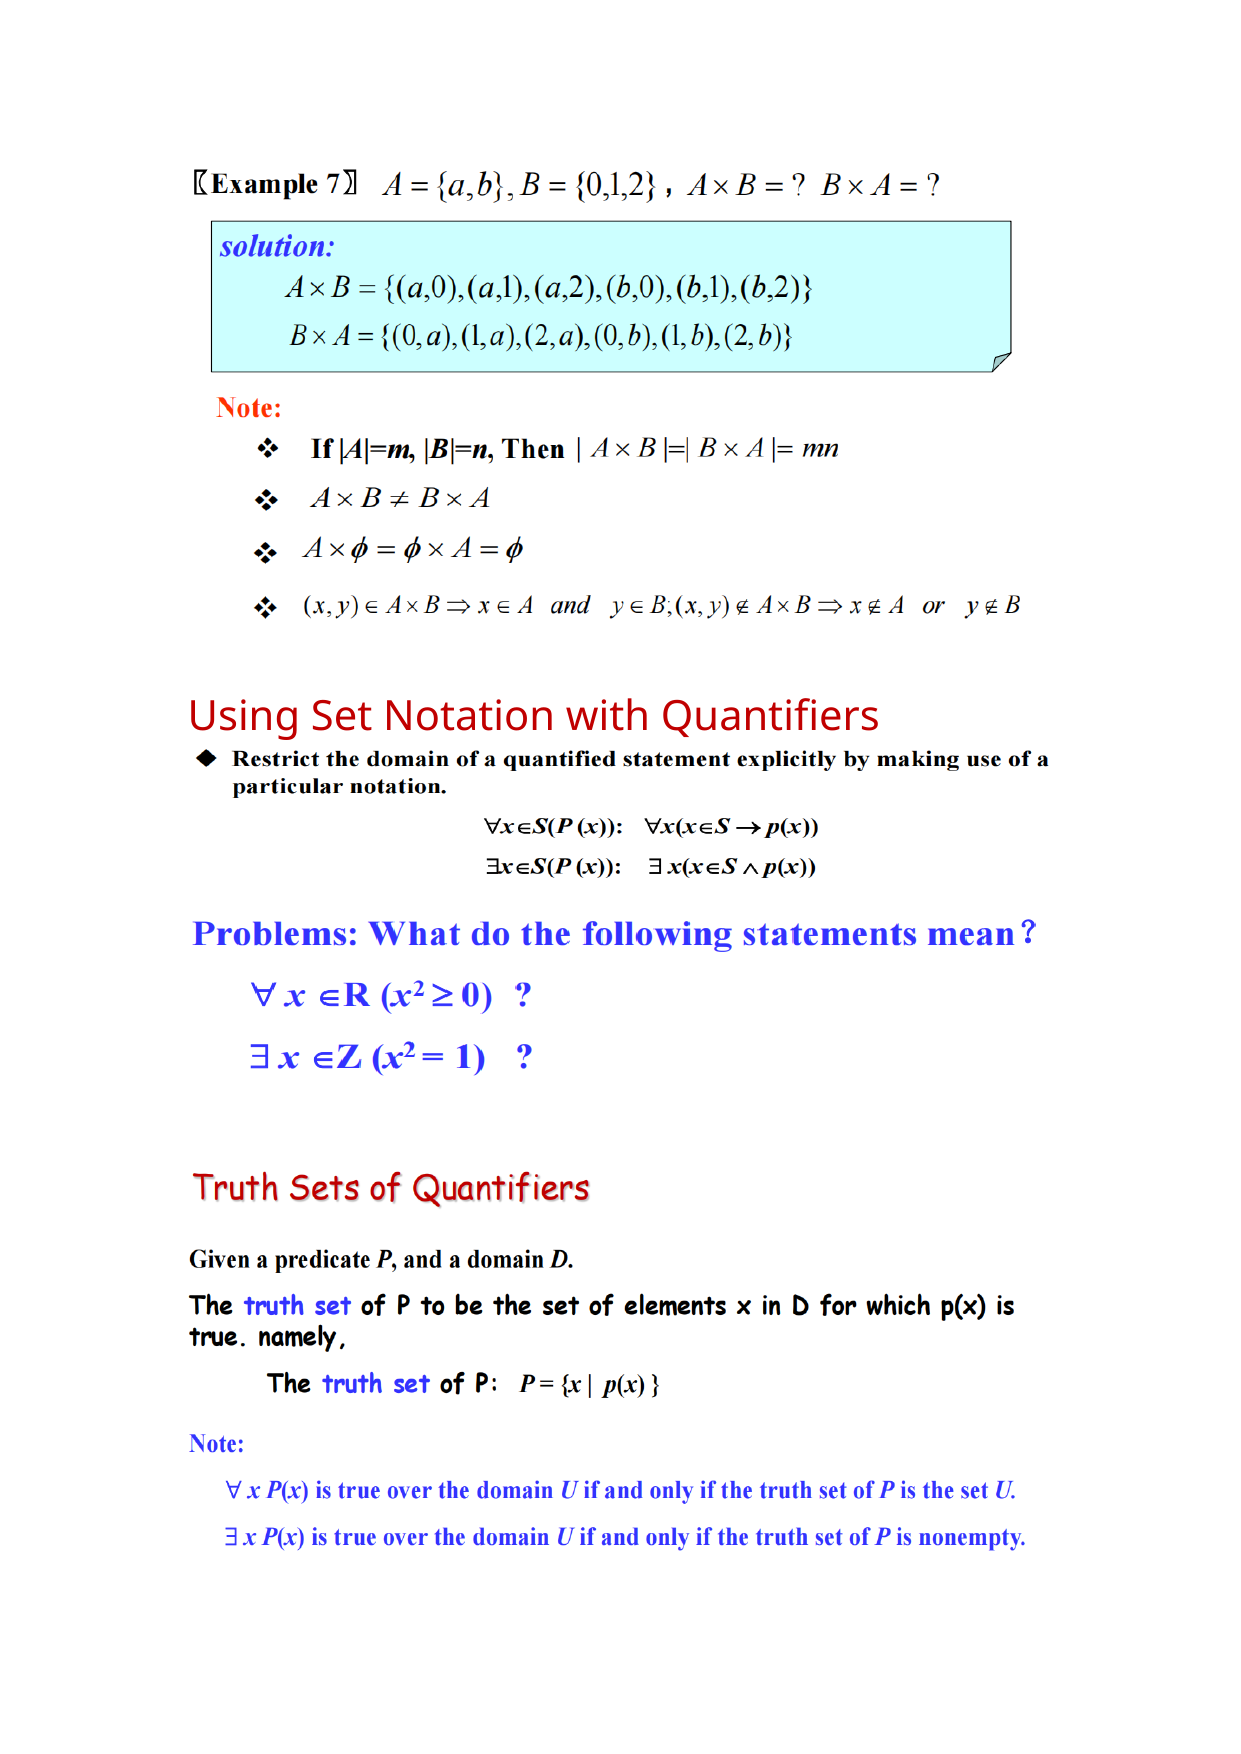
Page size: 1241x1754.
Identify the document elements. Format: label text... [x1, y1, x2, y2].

picture [187, 747, 1053, 878]
picture [187, 1169, 1052, 1556]
picture [187, 909, 1053, 1094]
picture [187, 162, 1052, 628]
text Using Set Notation with Quantifiers [187, 682, 1053, 747]
